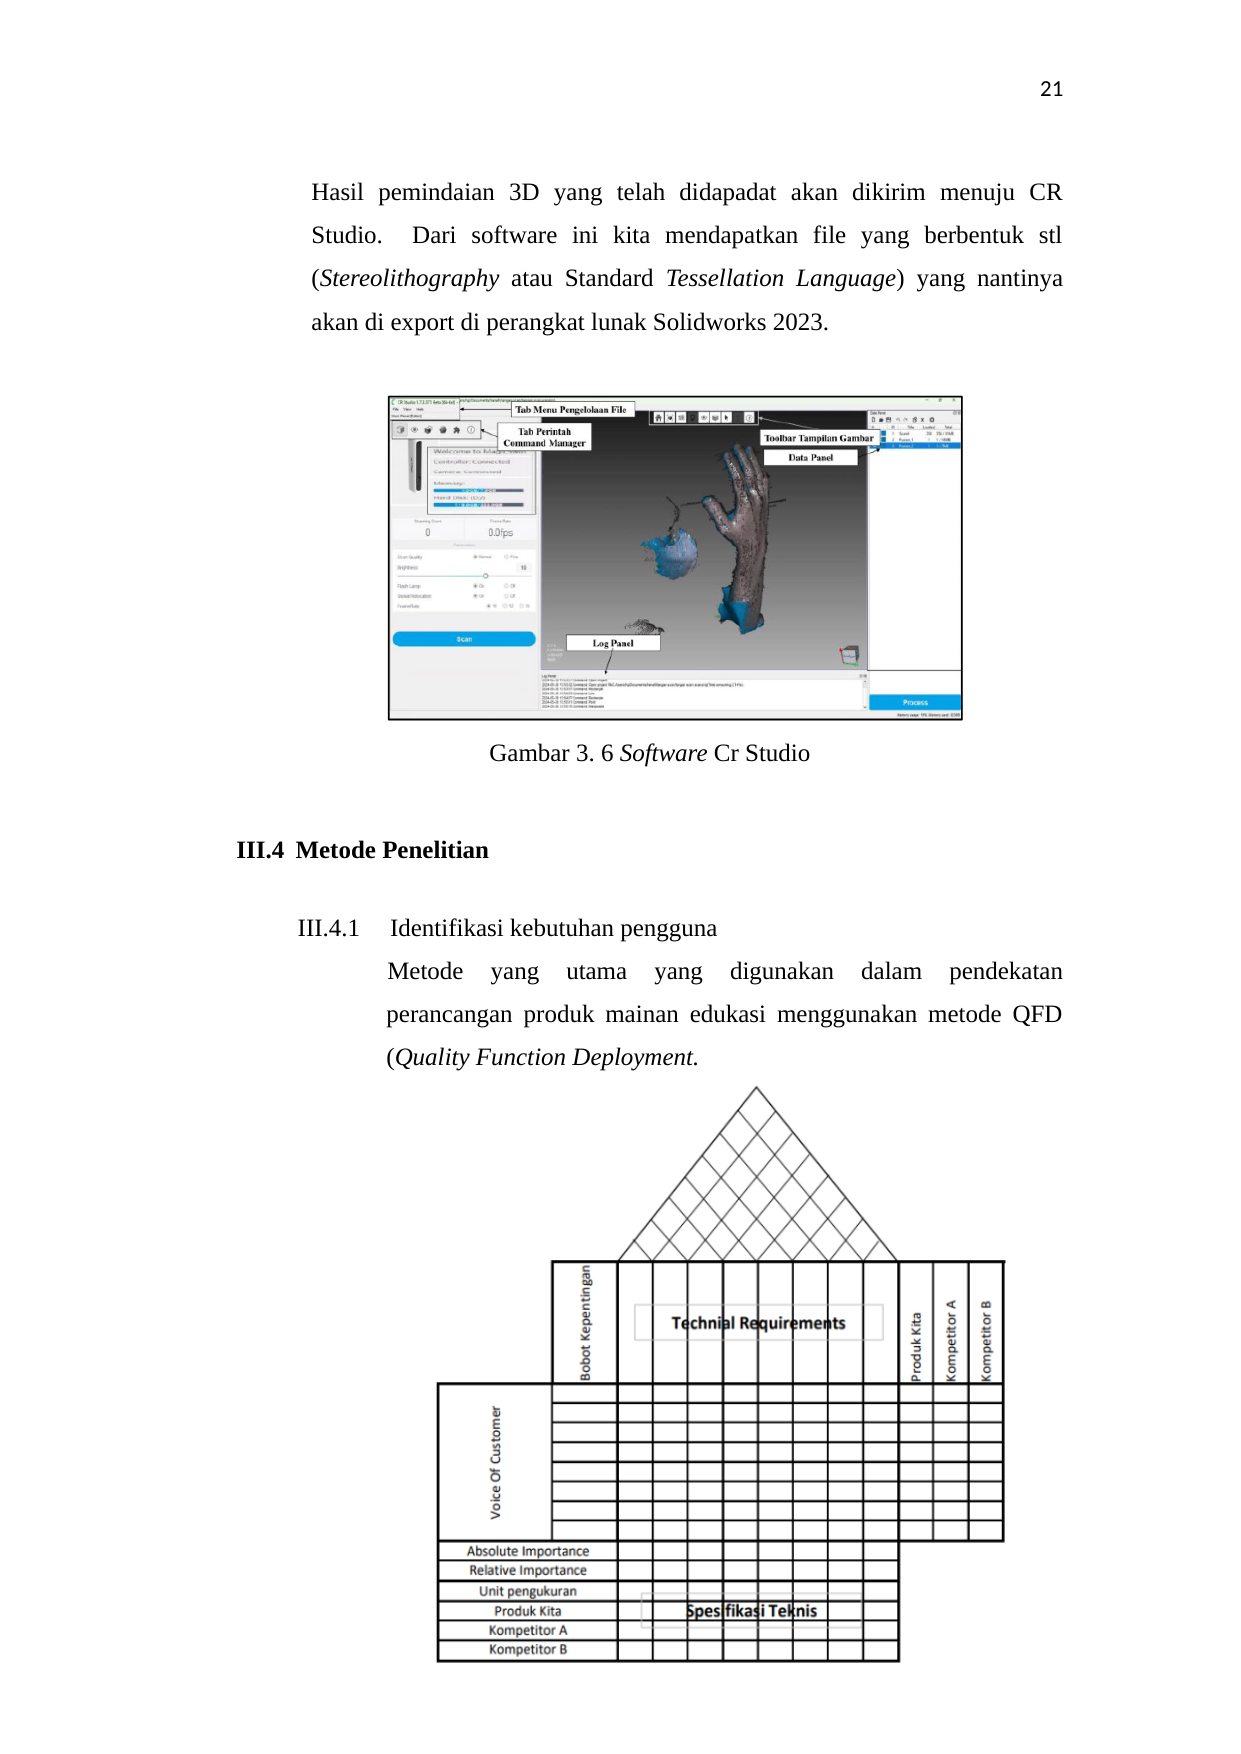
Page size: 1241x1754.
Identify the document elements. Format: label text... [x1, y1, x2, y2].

list Metode yang utama yang digunakan dalam pendekatan perancangan produk mainan edukasi menggunakan metode QFD (Quality Function Deployment. [386, 956, 1063, 1071]
picture [386, 392, 965, 724]
subtitle Identifikasi kebutuhan pengguna [297, 913, 1063, 942]
list Hasil pemindaian 3D yang telah didapadat akan dikirim menuju CR Studio. Dari software ini kita mendapatkan file yang berbentuk stl (Stereolithography atau Standard Tessellation Language) yang nantinya akan di export di perangkat lunak Solidworks 2023. [311, 177, 1063, 335]
subtitle Metode Penelitian [236, 835, 1063, 863]
picture [413, 1078, 1037, 1668]
